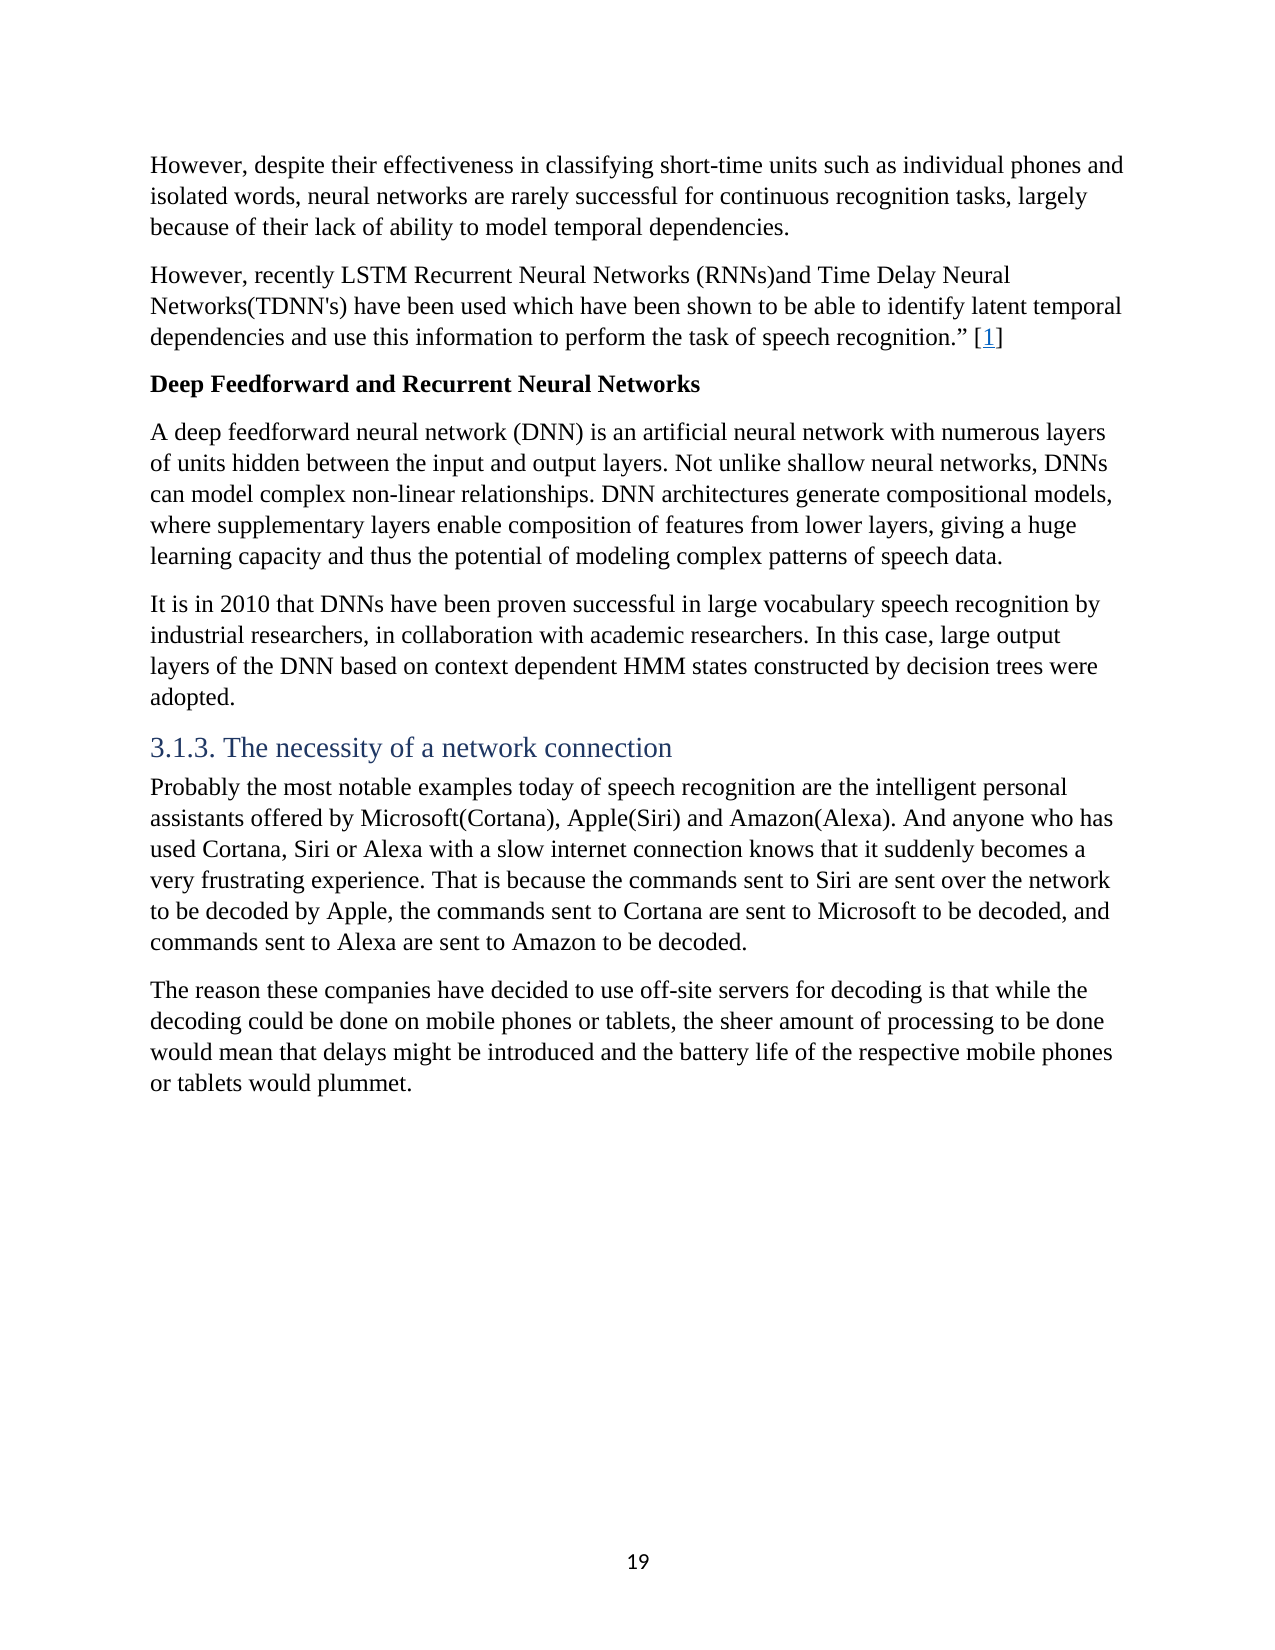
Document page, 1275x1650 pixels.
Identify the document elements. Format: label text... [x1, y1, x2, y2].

subtitle 3.1.3. The necessity of a network connection [150, 730, 1125, 763]
text It is in 2010 that DNNs have been proven successful in large vocabulary speech recognition by industrial researchers, in collaboration with academic researchers. In this case, large output layers of the DNN based on context dependent HMM states constructed by decision trees were adopted. [150, 589, 1125, 711]
text However, recently LSTM Recurrent Neural Networks (RNNs)and Time Delay Neural Networks(TDNN's) have been used which have been shown to be able to identify latent temporal dependencies and use this information to perform the task of speech recognition.” [1] [150, 260, 1125, 351]
text A deep feedforward neural network (DNN) is an artificial neural network with numerous layers of units hidden between the input and output layers. Not unlike shallow neural networks, DNNs can model complex non-linear relationships. DNN architectures generate compositional models, where supplementary layers enable composition of features from lower layers, giving a huge learning capacity and thus the potential of modeling complex patterns of speech data. [150, 417, 1125, 570]
text The reason these companies have decided to use off-site servers for decoding is that while the decoding could be done on mobile phones or tablets, the sheer amount of processing to be done would mean that delays might be introduced and the battery life of the respective mobile phones or tablets would plummet. [150, 975, 1125, 1097]
text Deep Feedforward and Recurrent Neural Networks [150, 369, 1125, 398]
text Probably the most notable examples today of speech recognition are the intelligent personal assistants offered by Microsoft(Cortana), Apple(Siri) and Amazon(Alexa). And anyone who has used Cortana, Siri or Alexa with a slow internet connection knows that it suddenly becomes a very frustrating experience. That is because the commands sent to Siri are sent over the network to be decoded by Apple, the commands sent to Cortana are sent to Microsoft to be decoded, and commands sent to Alexa are sent to Amazon to be decoded. [150, 772, 1125, 956]
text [150, 150, 1125, 241]
